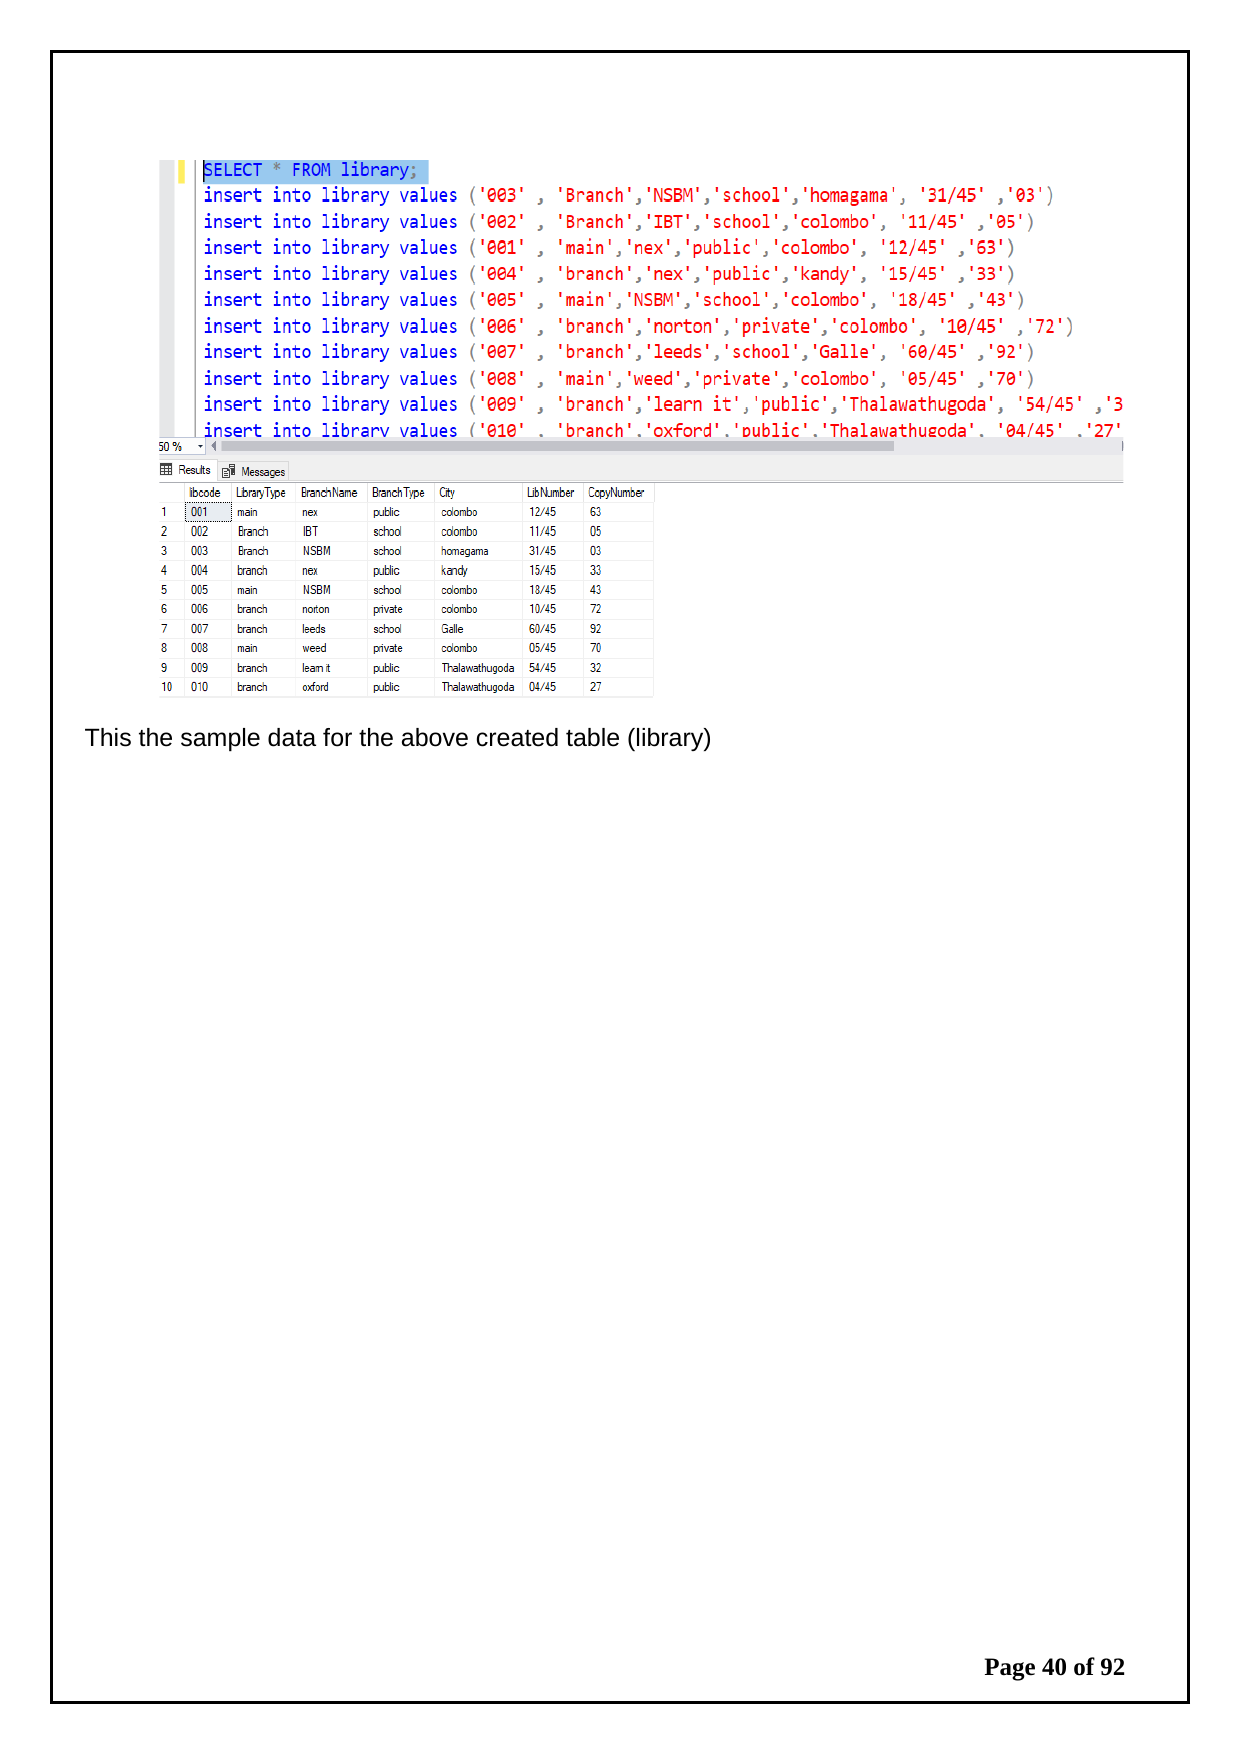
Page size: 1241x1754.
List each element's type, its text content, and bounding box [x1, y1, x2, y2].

text This the sample data for the above created table (library) [84, 723, 1125, 751]
picture [159, 160, 1124, 698]
